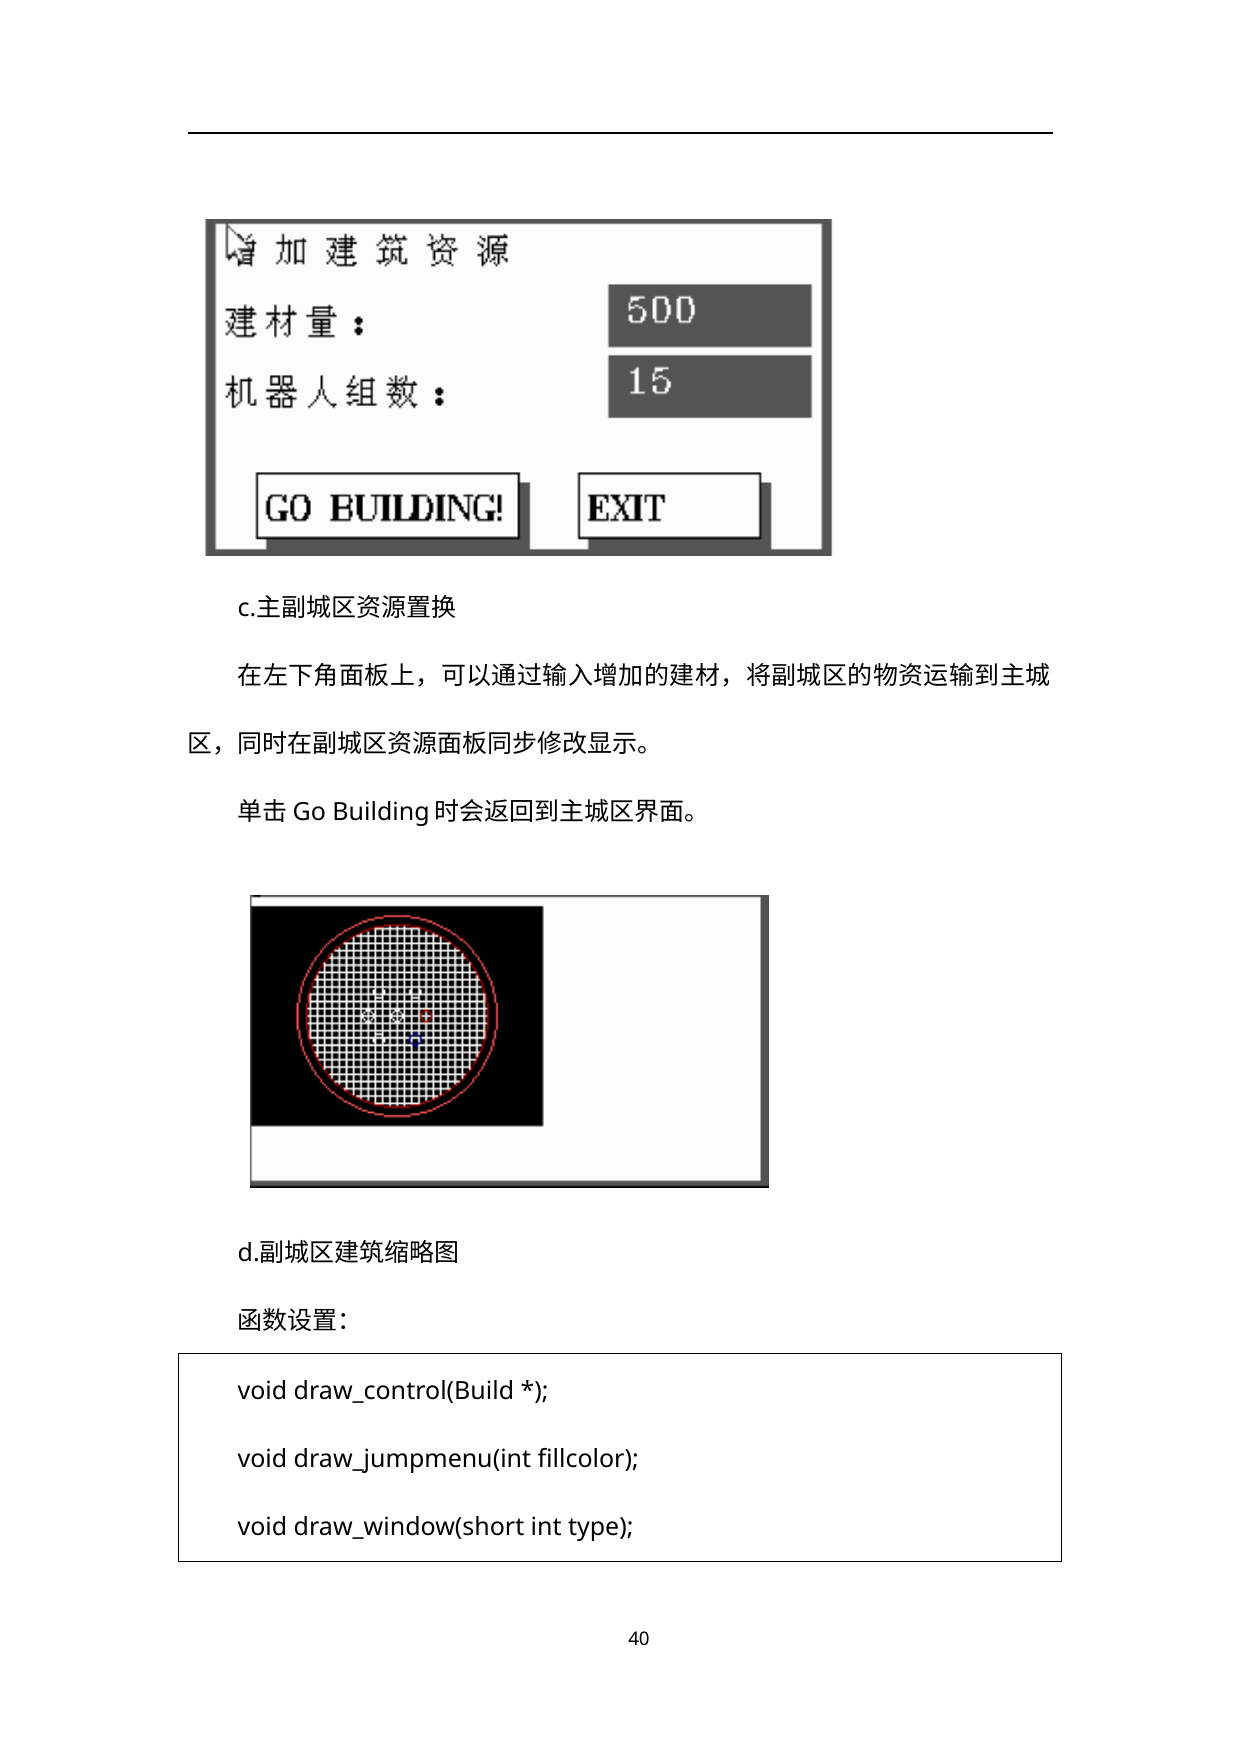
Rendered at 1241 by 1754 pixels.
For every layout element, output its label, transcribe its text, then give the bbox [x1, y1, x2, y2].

text void draw_control(Build *); [179, 1354, 1061, 1423]
picture [250, 895, 769, 1188]
text void draw_window(short int type); [179, 1488, 1061, 1561]
picture [205, 219, 833, 556]
text void draw_jumpmenu(int fillcolor); [187, 1423, 1053, 1488]
text 在左下角面板上，可以通过输入增加的建材，将副城区的物资运输到主城区，同时在副城区资源面板同步修改显示。 [187, 639, 1053, 775]
text 单击Go Building时会返回到主城区界面。 [187, 775, 1053, 843]
text 函数设置： [187, 1284, 1053, 1352]
